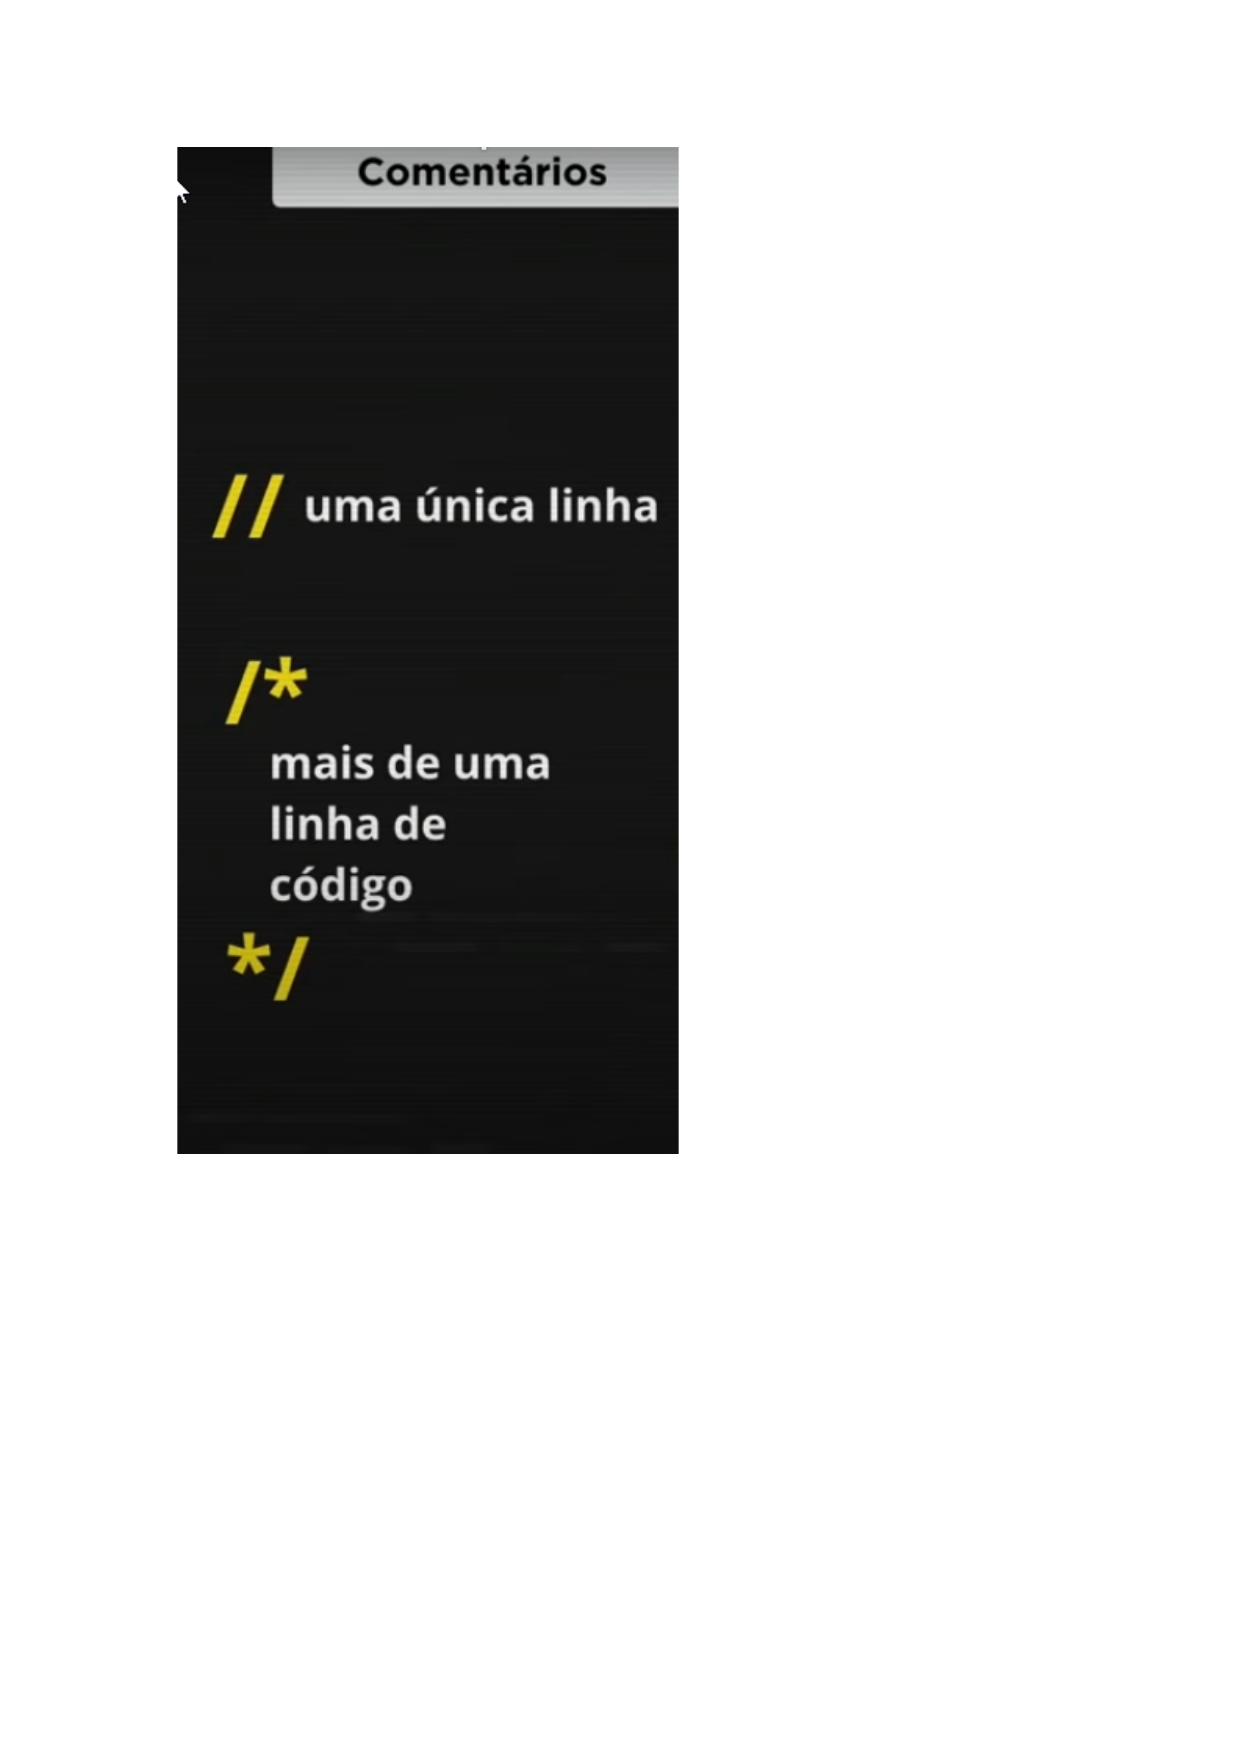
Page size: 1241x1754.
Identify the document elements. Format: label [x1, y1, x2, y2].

picture [177, 147, 679, 1154]
